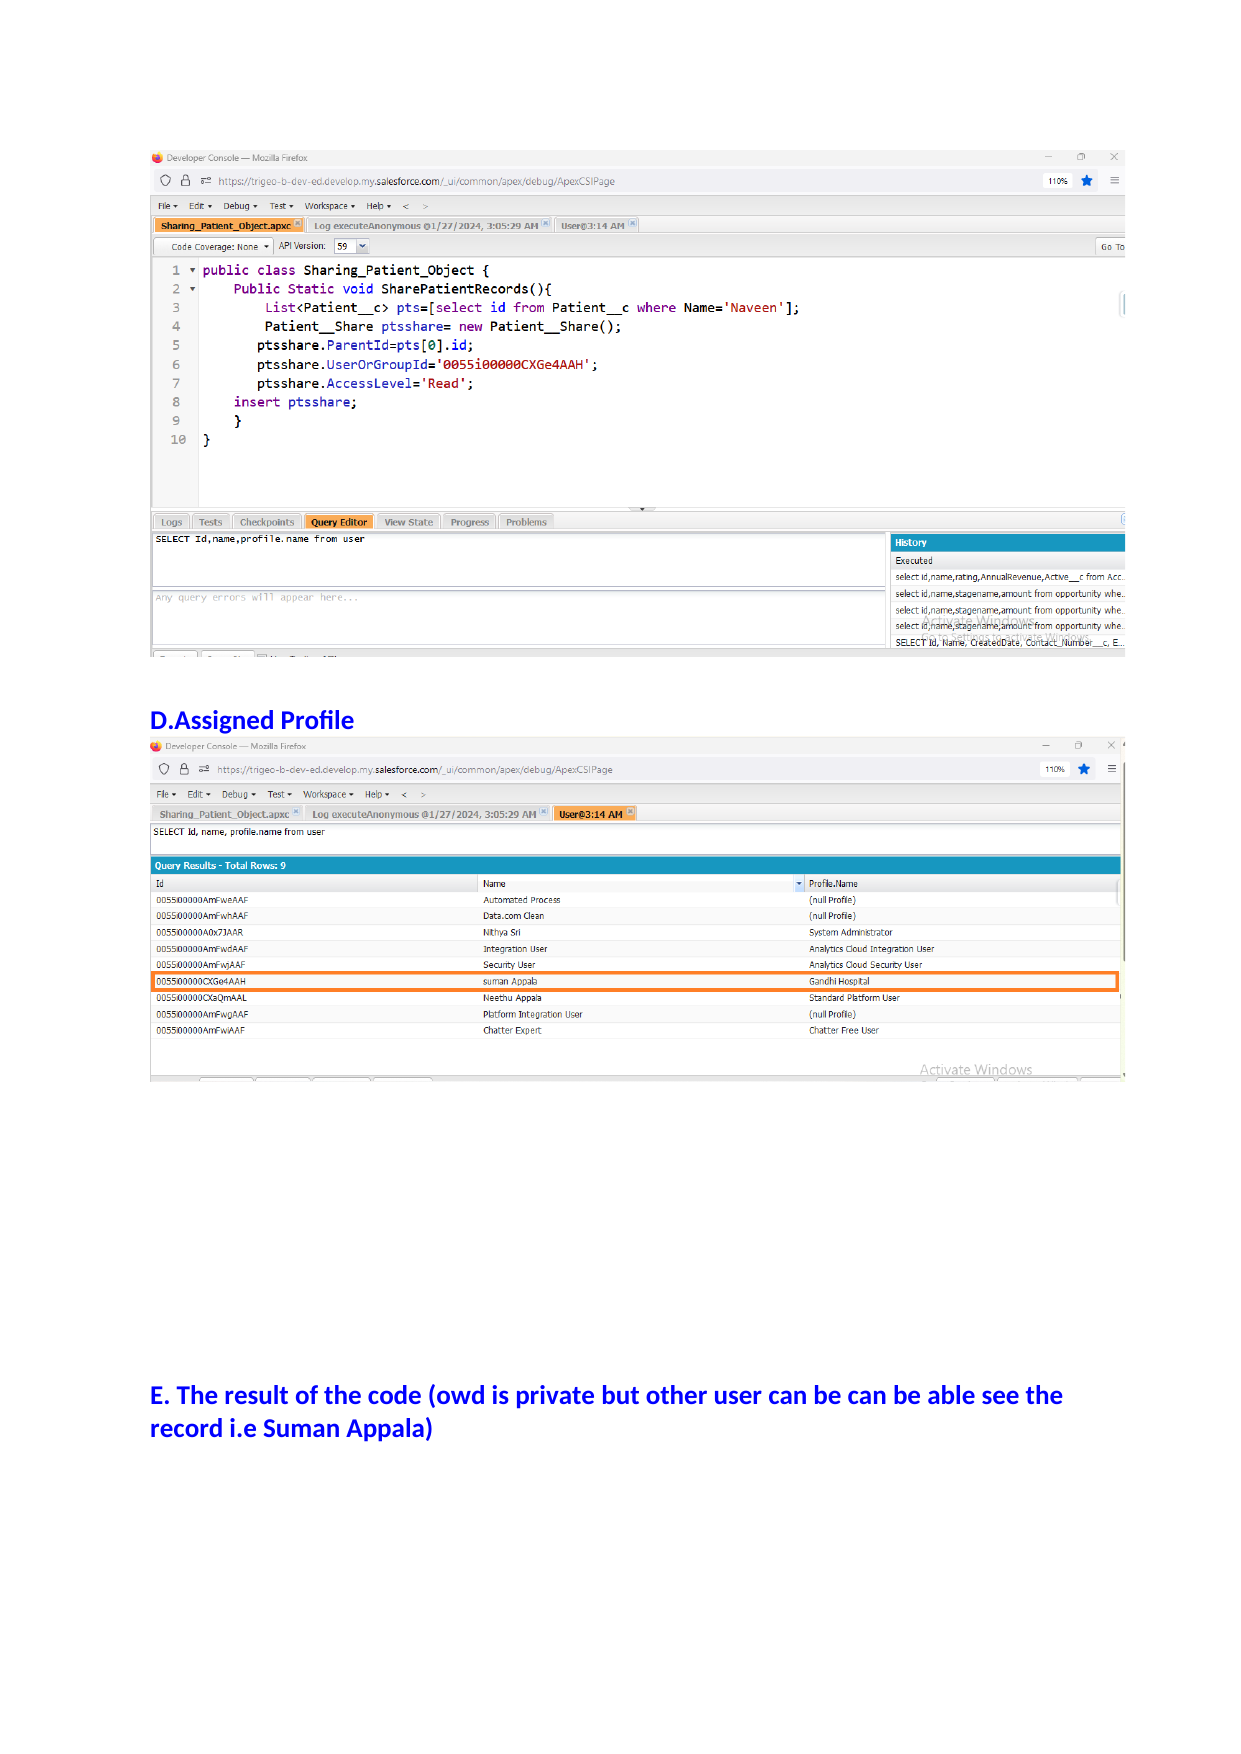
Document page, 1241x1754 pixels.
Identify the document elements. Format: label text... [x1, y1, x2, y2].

text E. The result of the code (owd is private but other user can be can be able see the record i.e Suman Appala) [150, 1378, 1090, 1444]
text D.Assigned Profile [150, 703, 1090, 736]
picture [150, 736, 1125, 1082]
picture [150, 150, 1125, 657]
